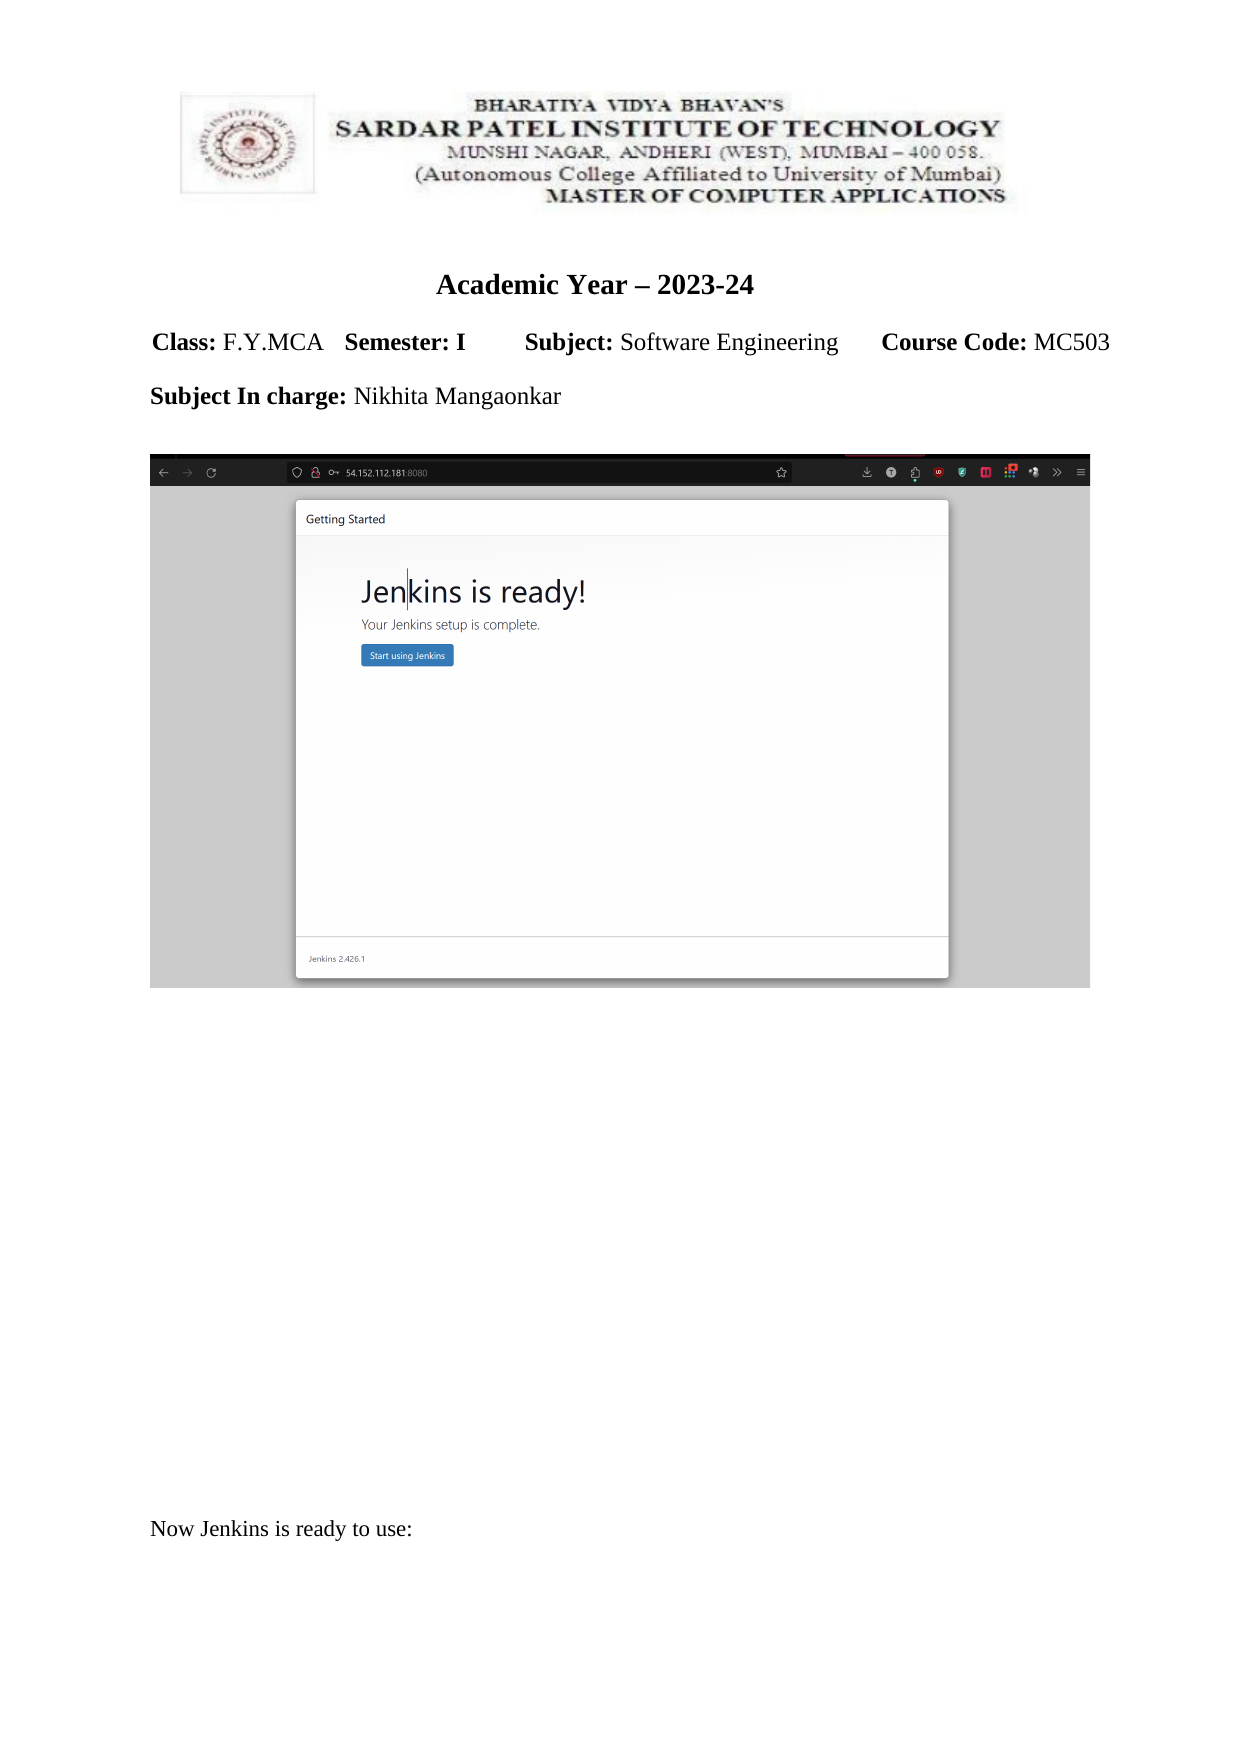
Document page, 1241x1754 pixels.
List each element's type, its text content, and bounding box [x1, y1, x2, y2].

picture [150, 454, 1091, 988]
picture [179, 91, 1028, 215]
text Now Jenkins is ready to use: [150, 1515, 1090, 1541]
